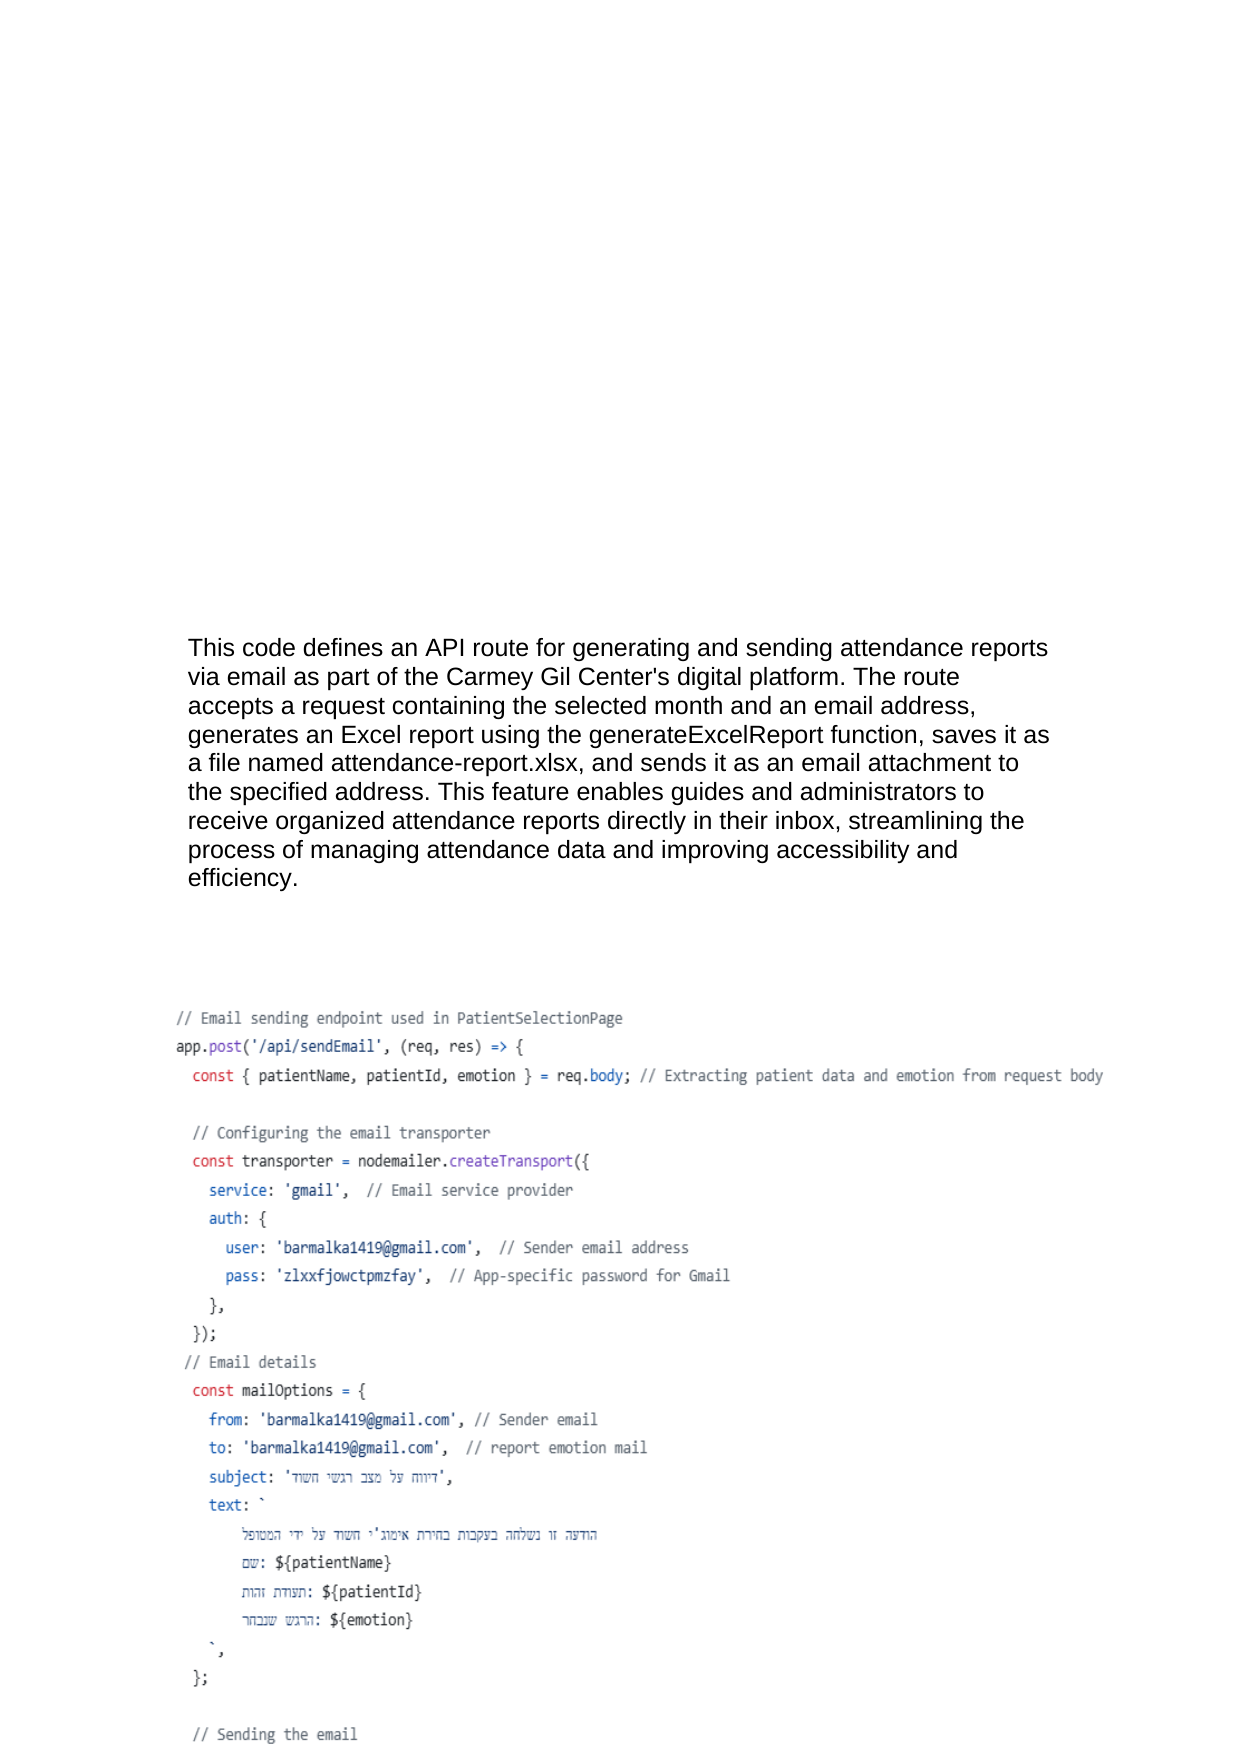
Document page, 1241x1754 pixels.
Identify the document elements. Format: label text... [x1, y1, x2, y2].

text This code defines an API route for generating and sending attendance reports via email as part of the Carmey Gil Center's digital platform. The route accepts a request containing the selected month and an email address, generates an Excel report using the generateExcelReport function, saves it as a file named attendance-report.xlsx, and sends it as an email attachment to the specified address. This feature enables guides and administrators to receive organized attendance reports directly in their inbox, streamlining the process of managing attendance data and improving accessibility and efficiency. [188, 633, 1052, 892]
picture [155, 1002, 1113, 1754]
